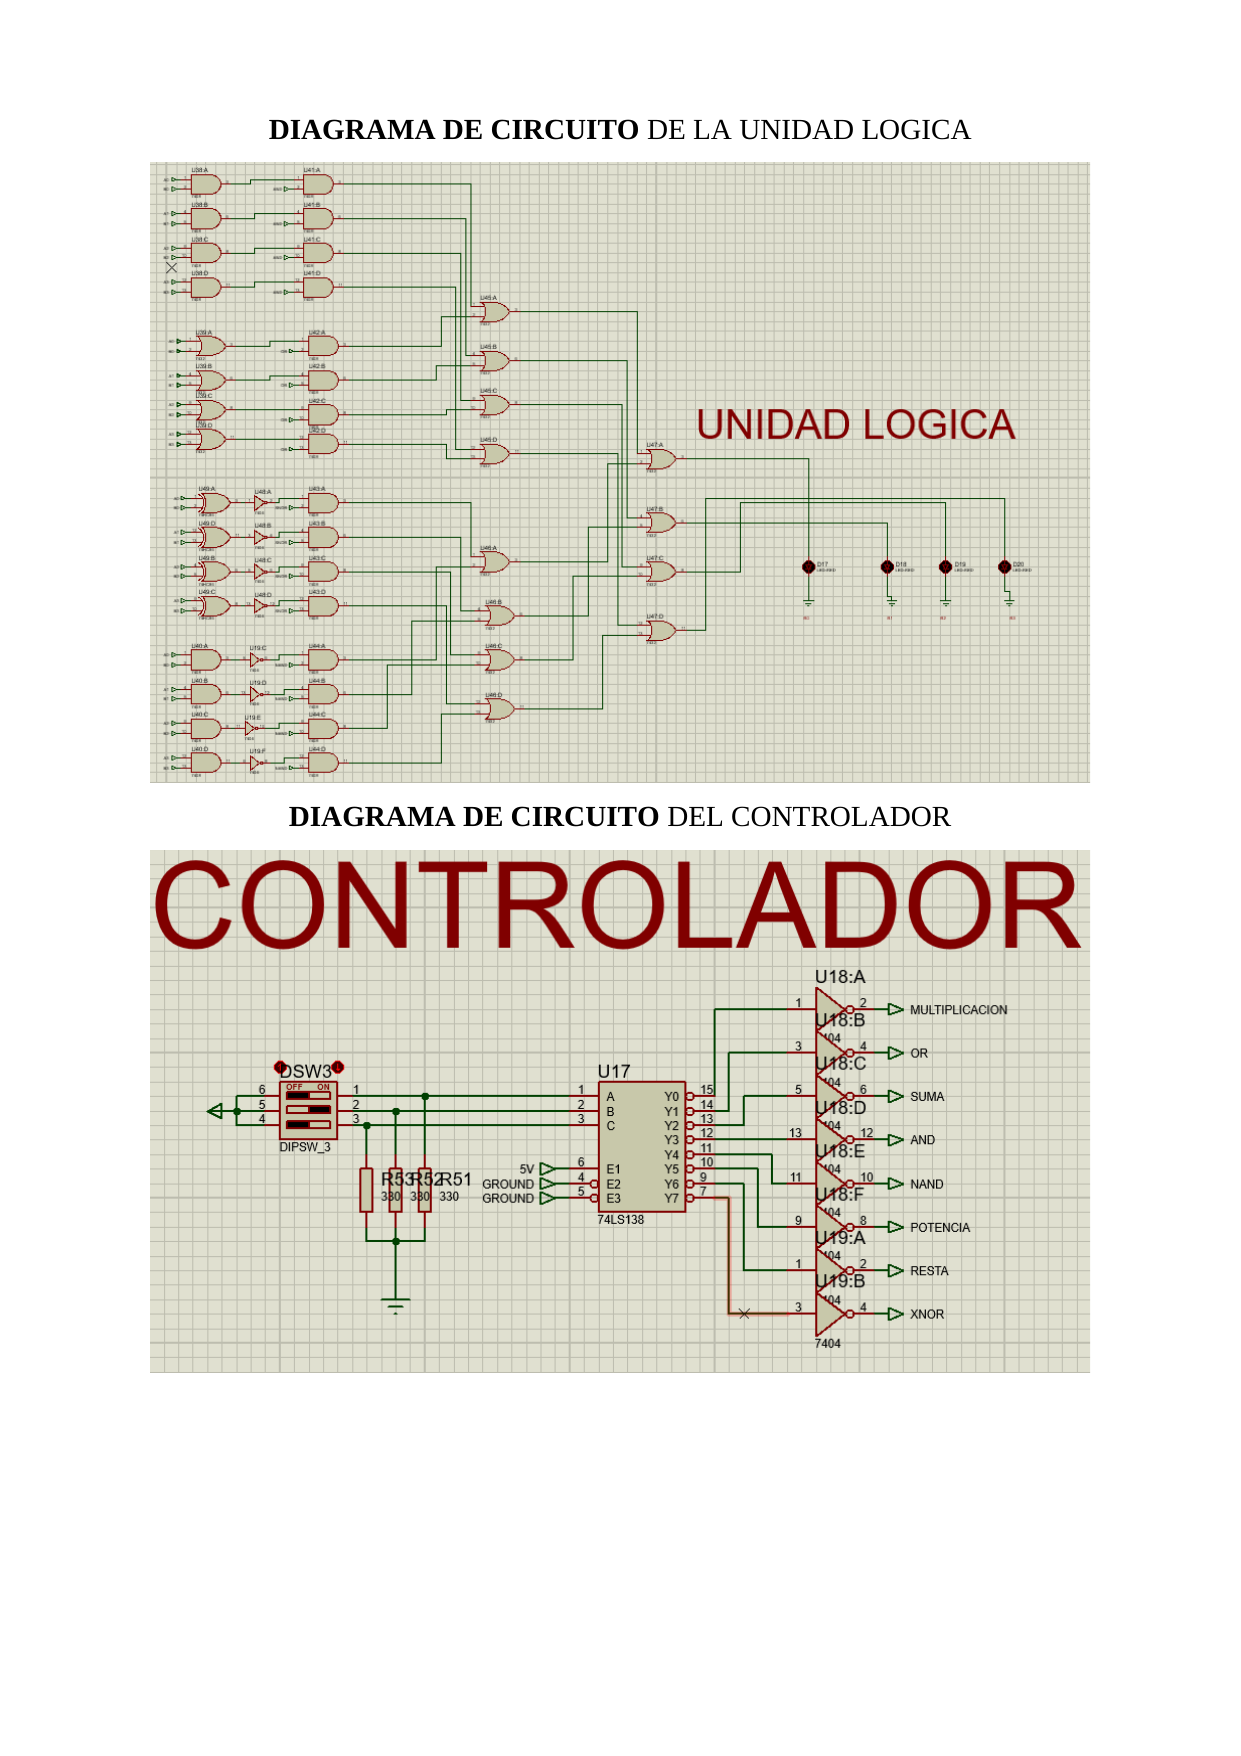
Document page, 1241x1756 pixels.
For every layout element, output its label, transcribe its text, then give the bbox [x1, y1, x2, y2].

picture [150, 162, 1091, 783]
subtitle DIAGRAMA DE CIRCUITO DEL CONTROLADOR [94, 799, 1146, 833]
subtitle DIAGRAMA DE CIRCUITO DE LA UNIDAD LOGICA [94, 112, 1146, 146]
picture [150, 850, 1091, 1373]
